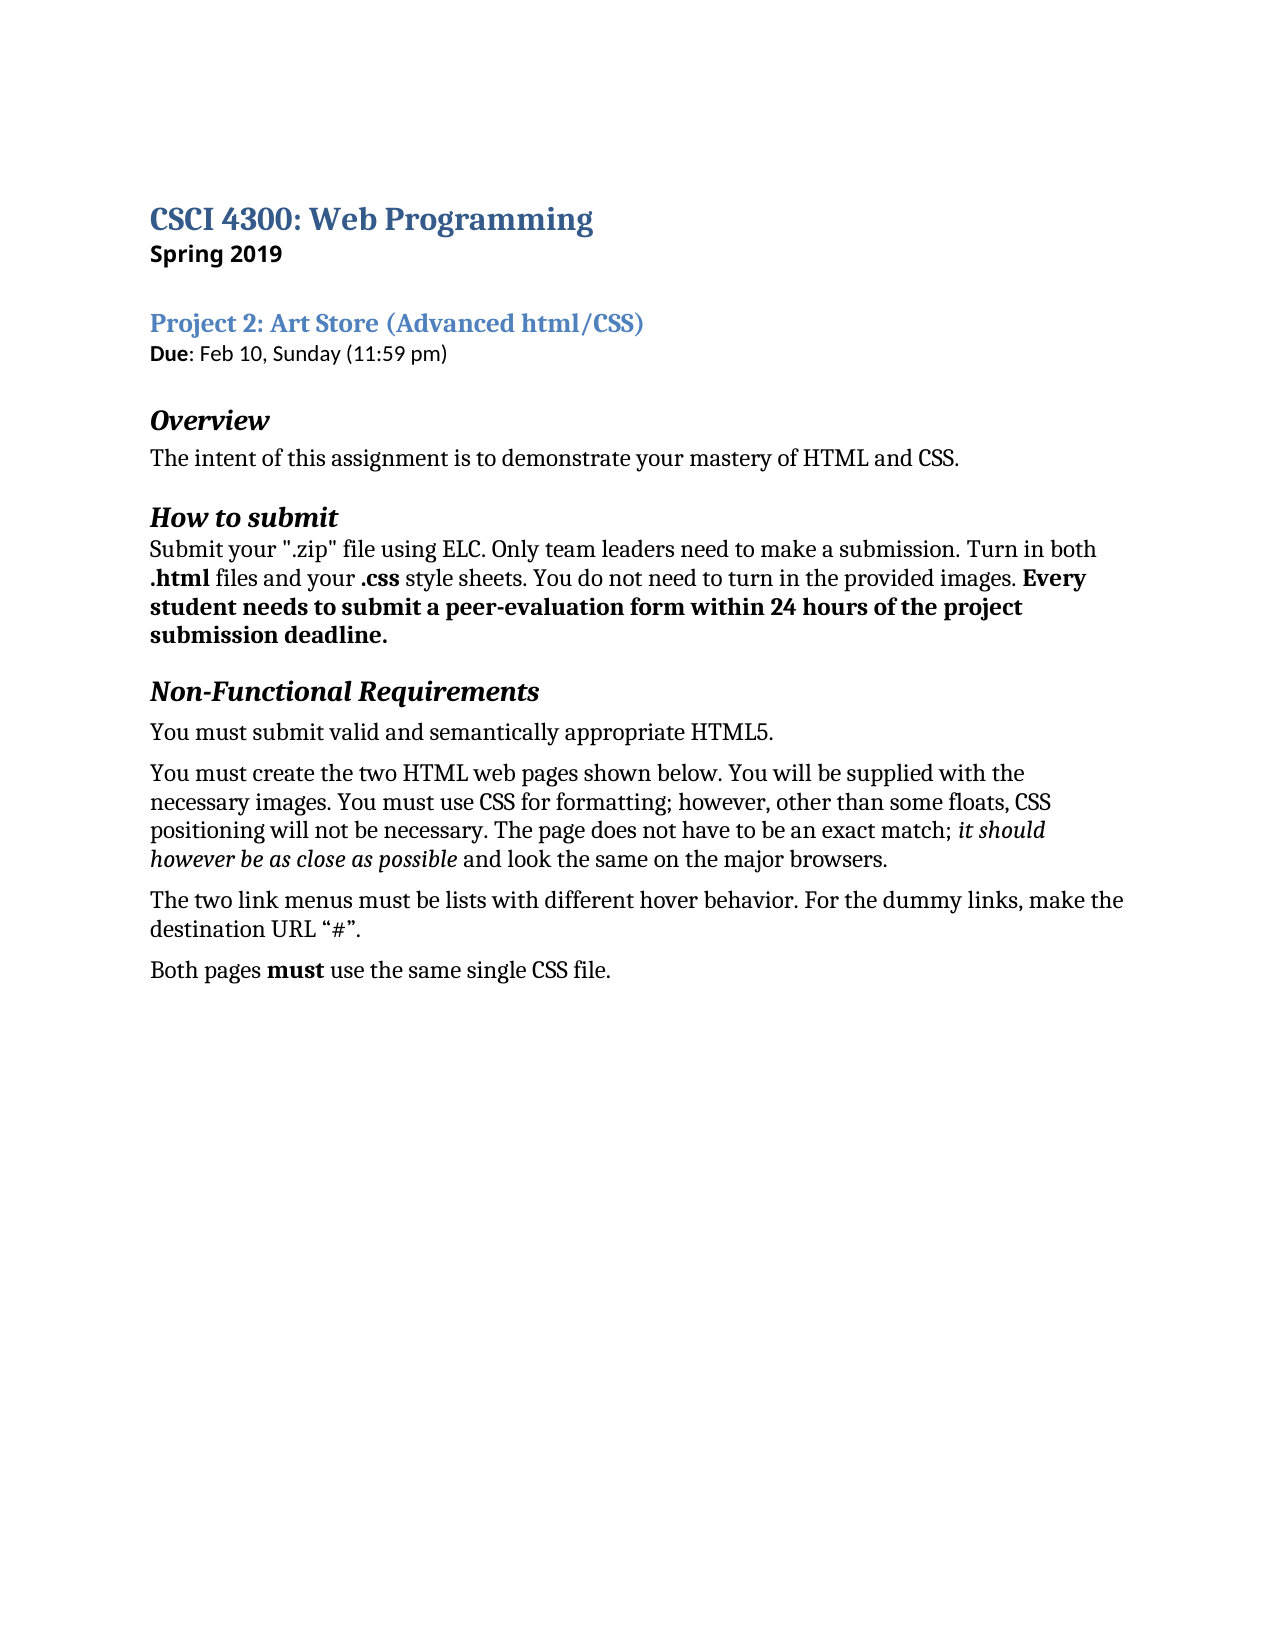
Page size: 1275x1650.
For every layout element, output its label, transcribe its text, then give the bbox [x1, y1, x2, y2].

text Submit your ".zip" file using ELC. Only team leaders need to make a submission. Turn in both .html files and your .css style sheets. You do not need to turn in the provided images. Every student needs to submit a peer-evaluation form within 24 hours of the project submission deadline. [150, 535, 1125, 650]
text Due: Feb 10, Sunday (11:59 pm) [150, 339, 1125, 367]
text You must submit valid and semantically appropriate HTML5. [150, 715, 1125, 746]
text The two link menus must be lists with different hover behavior. For the dummy links, make the destination URL “#”. [150, 886, 1125, 944]
text You must create the two HTML web pages shown below. You will be supplied with the necessary images. You must use CSS for formatting; however, other than some floats, CSS positioning will not be necessary. The page does not have to be an exact match; it should however be as close as possible and look the same on the major browsers. [150, 759, 1125, 874]
text The intent of this assignment is to demonstrate your mastery of HTML and CSS. [150, 444, 1125, 473]
subtitle Project 2: Art Store (Advanced html/CSS) [150, 308, 1125, 339]
text Non-Functional Requirements [150, 675, 1125, 709]
text Both pages must use the same single CSS file. [150, 956, 1125, 985]
text Spring 2019 [150, 238, 1125, 269]
text Overview [150, 404, 1125, 438]
text How to submit [150, 502, 1125, 535]
subtitle CSCI 4300: Web Programming [150, 200, 1125, 238]
